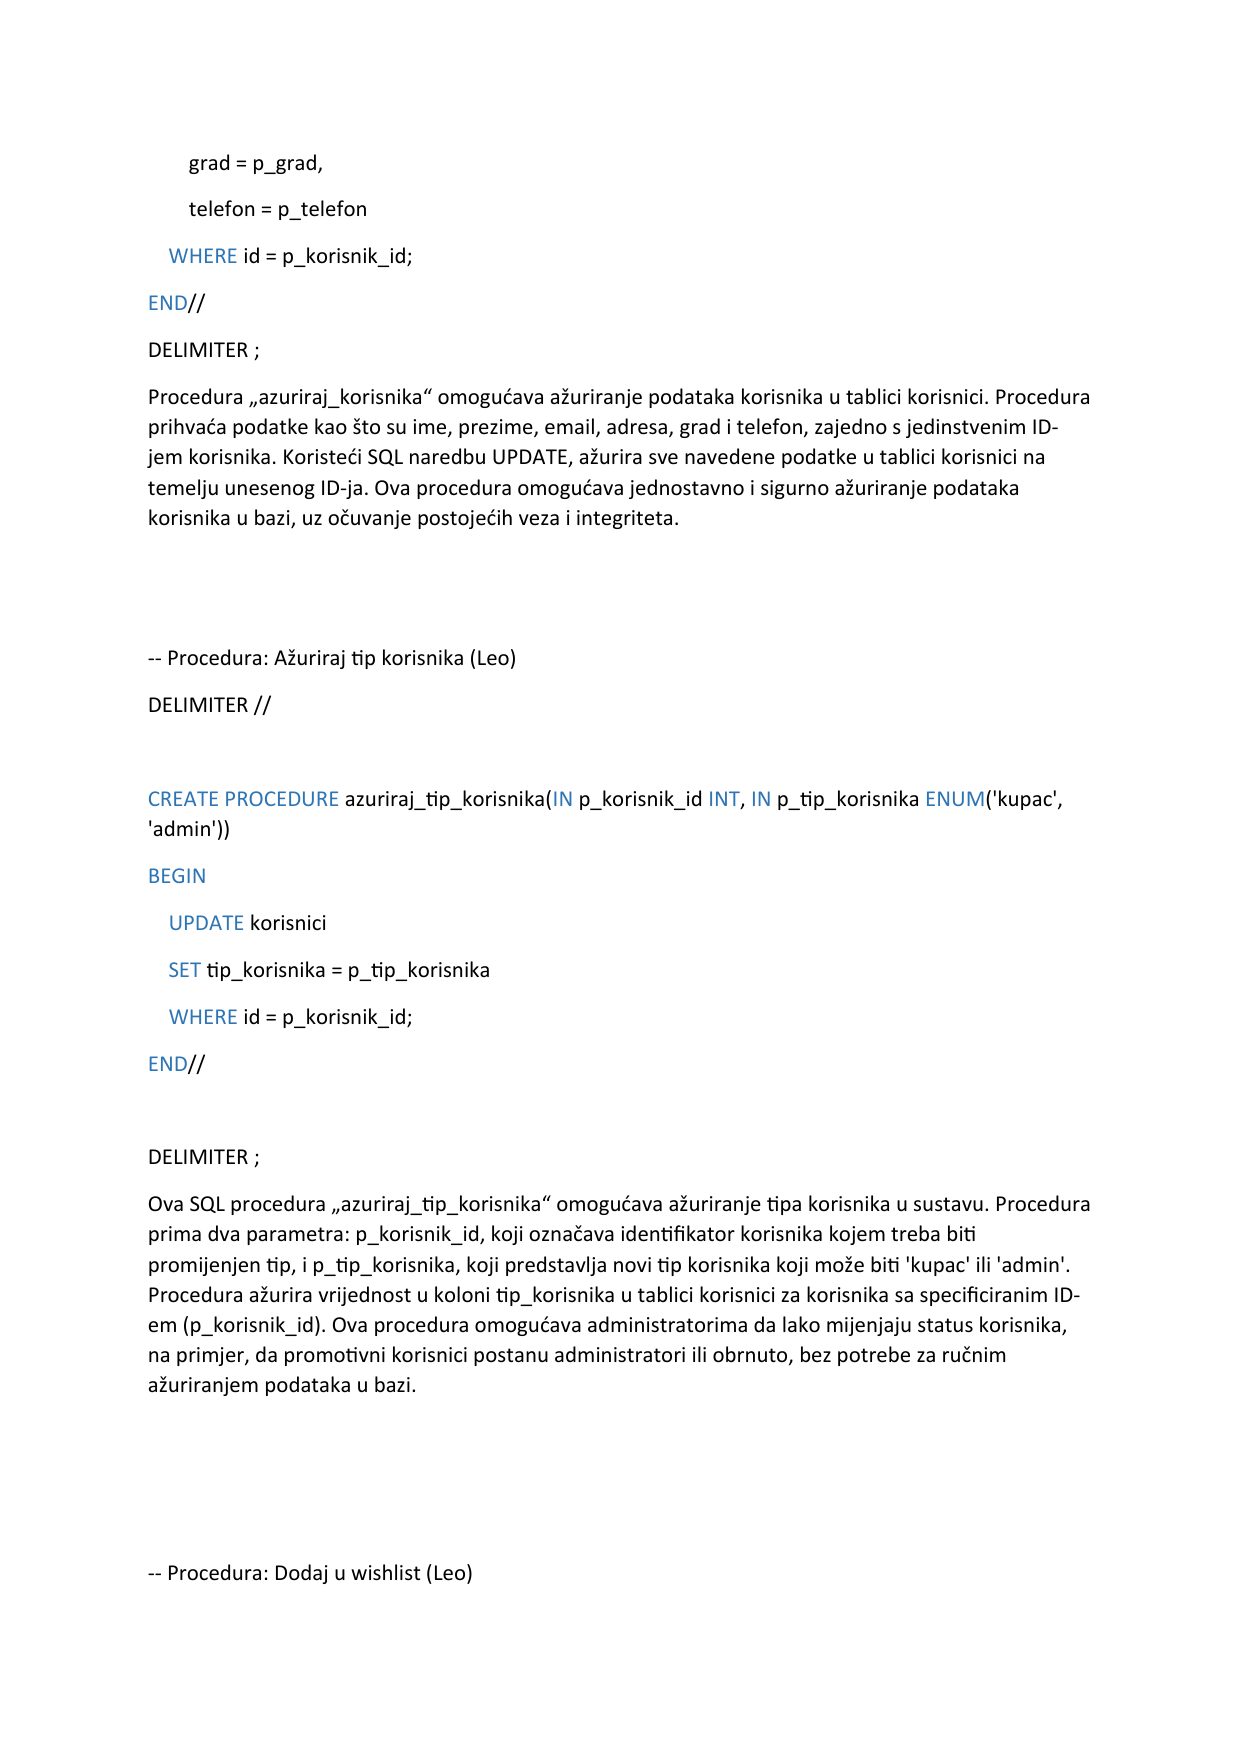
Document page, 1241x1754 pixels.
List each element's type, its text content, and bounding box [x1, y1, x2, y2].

text -- Procedura: Dodaj u wishlist (Leo) [148, 1558, 1093, 1586]
text BEGIN [148, 861, 1093, 889]
text UPDATE korisnici [148, 908, 1093, 936]
text DELIMITER ; [148, 335, 1093, 363]
text telefon = p_telefon [148, 194, 1093, 222]
text Procedura „azuriraj_korisnika“ omogućava ažuriranje podataka korisnika u tablici korisnici. Procedura prihvaća podatke kao što su ime, prezime, email, adresa, grad i telefon, zajedno s jedinstvenim ID-jem korisnika. Koristeći SQL naredbu UPDATE, ažurira sve navedene podatke u tablici korisnici na temelju unesenog ID-ja. Ova procedura omogućava jednostavno i sigurno ažuriranje podataka korisnika u bazi, uz očuvanje postojećih veza i integriteta. [148, 382, 1093, 531]
text END// [148, 1049, 1093, 1077]
text grad = p_grad, [148, 148, 1093, 176]
text WHERE id = p_korisnik_id; [148, 1002, 1093, 1030]
text CREATE PROCEDURE azuriraj_tip_korisnika(IN p_korisnik_id INT, IN p_tip_korisnika ENUM('kupac', 'admin')) [148, 784, 1093, 842]
text -- Procedura: Ažuriraj tip korisnika (Leo) [148, 643, 1093, 671]
text END// [148, 288, 1093, 316]
text DELIMITER // [148, 690, 1093, 718]
text WHERE id = p_korisnik_id; [148, 241, 1093, 269]
text Ova SQL procedura „azuriraj_tip_korisnika“ omogućava ažuriranje tipa korisnika u sustavu. Procedura prima dva parametra: p_korisnik_id, koji označava identifikator korisnika kojem treba biti promijenjen tip, i p_tip_korisnika, koji predstavlja novi tip korisnika koji može biti 'kupac' ili 'admin'. Procedura ažurira vrijednost u koloni tip_korisnika u tablici korisnici za korisnika sa specificiranim ID-em (p_korisnik_id). Ova procedura omogućava administratorima da lako mijenjaju status korisnika, na primjer, da promotivni korisnici postanu administratori ili obrnuto, bez potrebe za ručnim ažuriranjem podataka u bazi. [148, 1189, 1093, 1398]
text DELIMITER ; [148, 1142, 1093, 1170]
text SET tip_korisnika = p_tip_korisnika [148, 955, 1093, 983]
